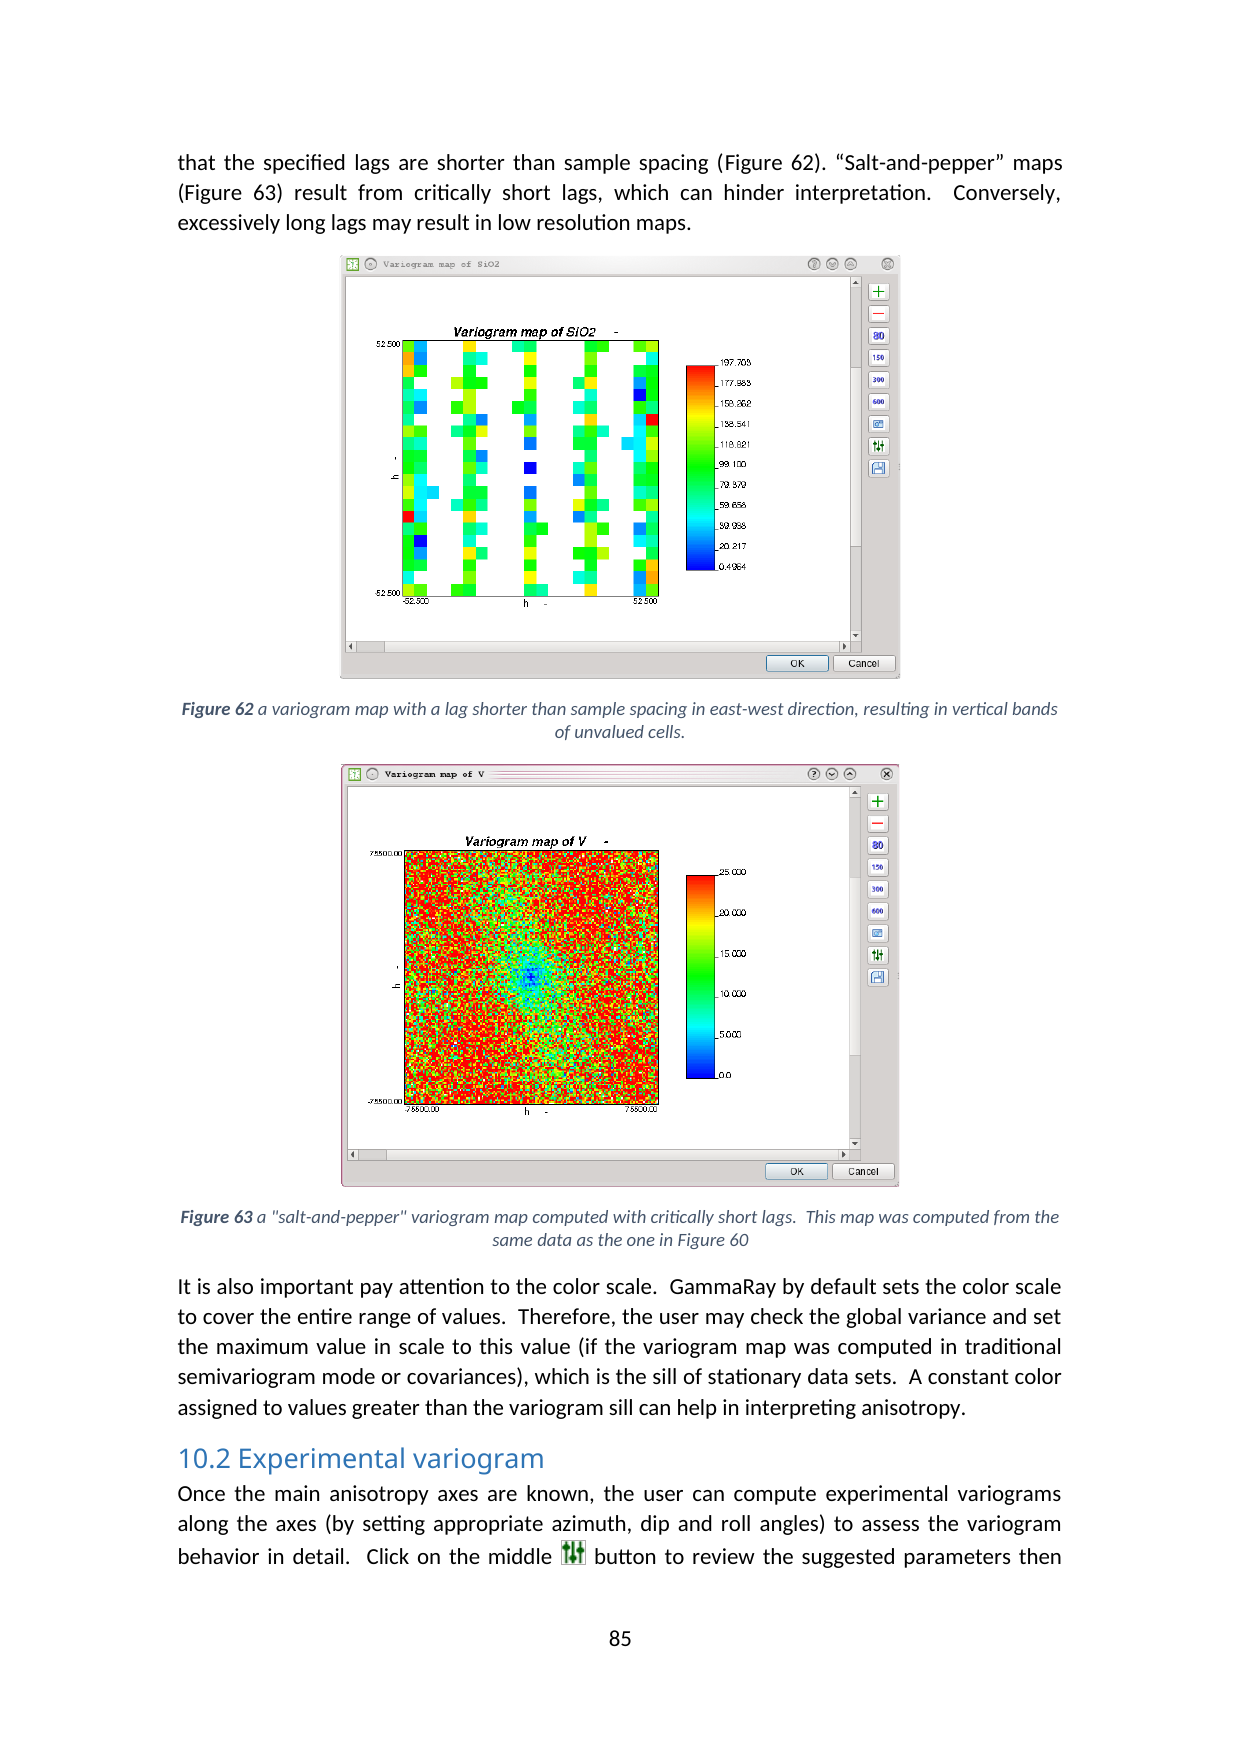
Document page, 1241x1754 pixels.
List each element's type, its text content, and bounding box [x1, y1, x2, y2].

text Figure 62 a variogram map with a lag shorter than sample spacing in east-west direction, resulting in vertical bands of unvalued cells. [177, 698, 1063, 743]
text Figure 63 a "salt-and-pepper" variogram map computed with critically short lags. This map was computed from the same data as the one in Figure 56 [177, 1205, 1063, 1251]
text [177, 148, 1063, 236]
text It is also important pay attention to the color scale. GammaRay by default sets the color scale to cover the entire range of values. Therefore, the user may check the global variance and set the maximum value in scale to this value (if the variogram map was computed in traditional semivariogram mode or covariances), which is the sill of stationary data sets. A constant color assigned to values greater than the variogram sill can help in interpreting anisotropy. [177, 1272, 1063, 1421]
subtitle Experimental variogram [177, 1439, 1063, 1476]
picture [562, 1541, 585, 1564]
picture [339, 255, 901, 679]
picture [341, 764, 900, 1187]
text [177, 1479, 1063, 1570]
